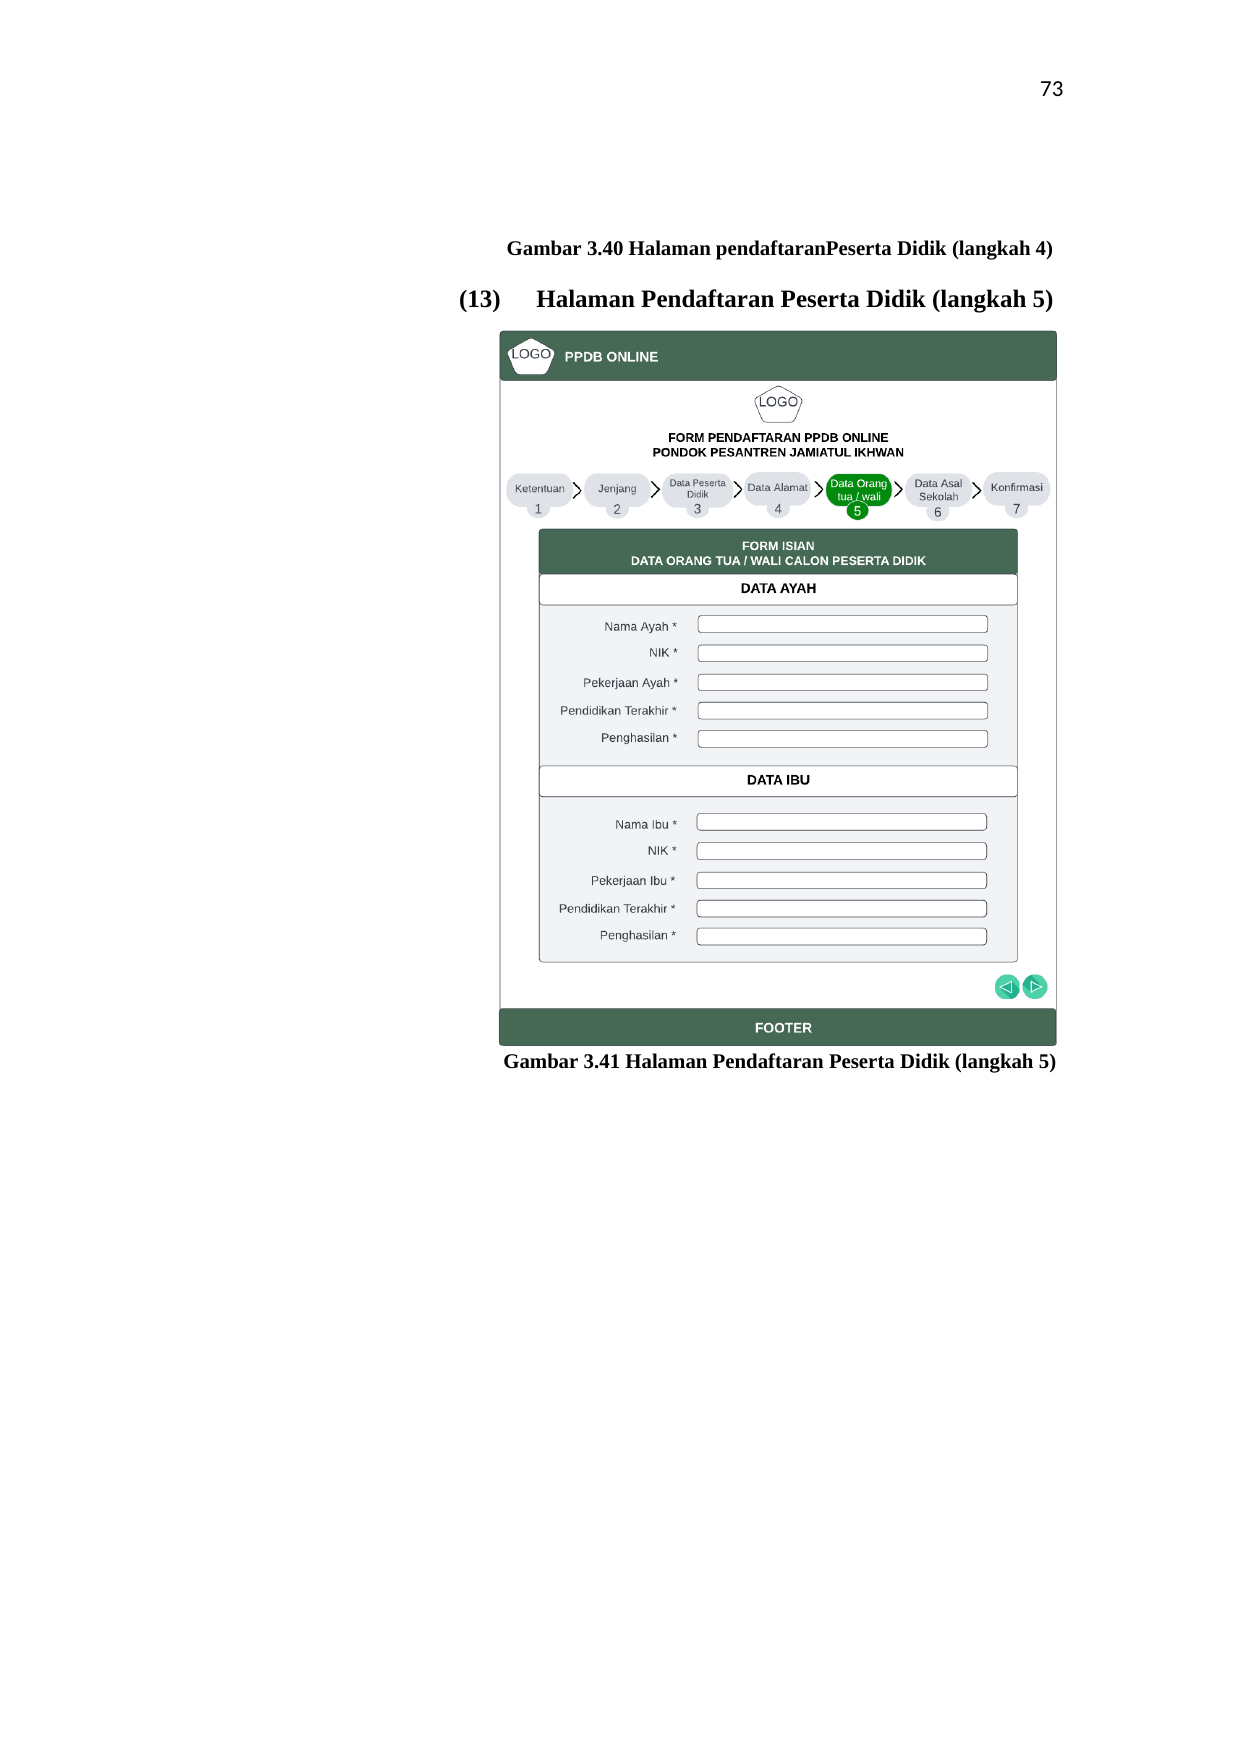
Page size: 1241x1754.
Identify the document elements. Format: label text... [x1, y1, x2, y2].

list Gambar 3.41 Halaman Pendaftaran Peserta Didik (langkah 5) [496, 1049, 1063, 1073]
list Halaman Pendaftaran Peserta Didik (langkah 5) [459, 284, 1063, 313]
list Gambar 3.40 Halaman pendaftaranPeserta Didik (langkah 4) [496, 236, 1063, 260]
picture [496, 327, 1060, 1049]
